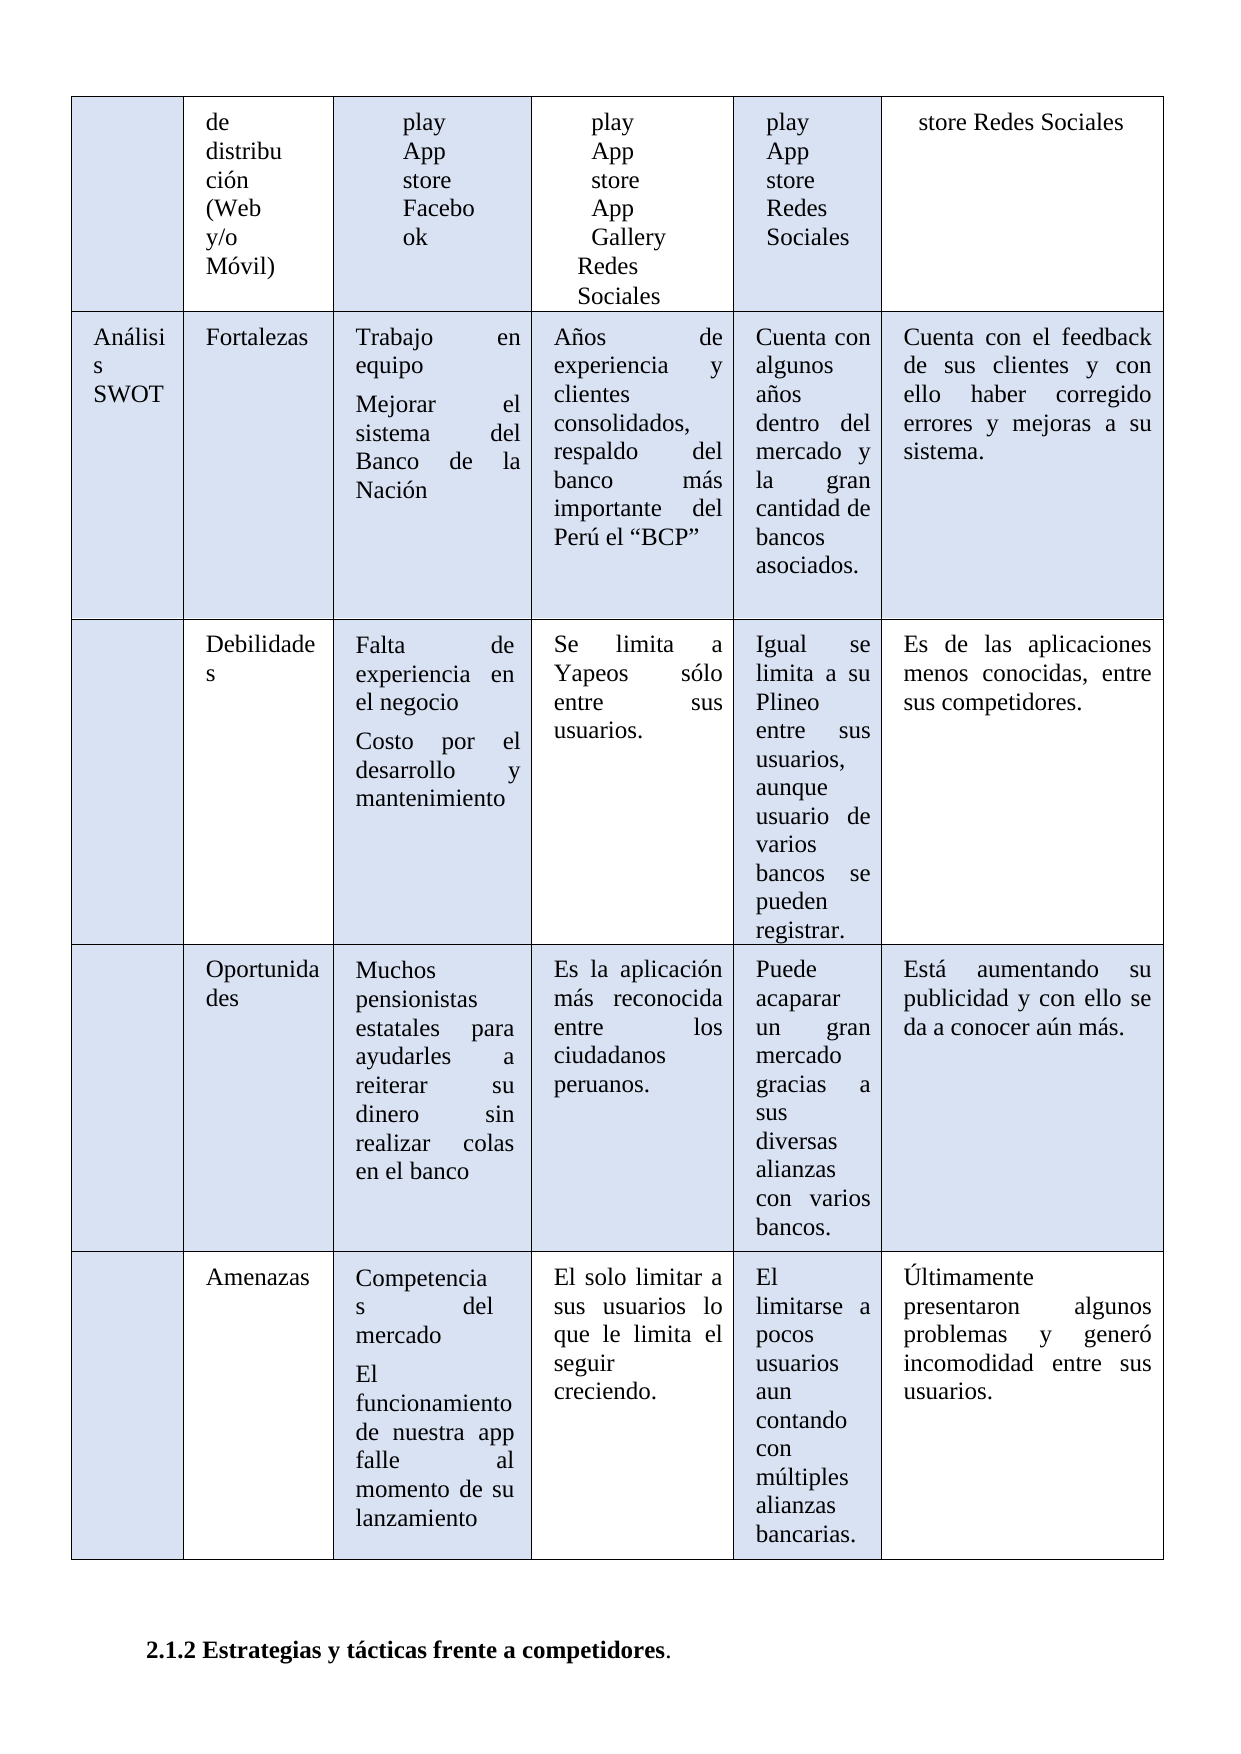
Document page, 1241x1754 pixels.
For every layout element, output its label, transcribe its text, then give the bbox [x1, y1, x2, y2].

table_cell Se limita a Yapeos sólo entre sus usuarios. [532, 620, 733, 944]
table_cell Es la aplicación más reconocida entre los ciudadanos peruanos. [532, 945, 733, 1251]
table_cell Trabajo en equipo Mejorar el sistema del Banco de la Nación [334, 312, 531, 618]
table_cell Oportunidades [184, 945, 333, 1251]
table_cell Años de experiencia y clientes consolidados, respaldo del banco más importante del Perú el “BCP” [532, 312, 733, 618]
table_cell Fortalezas [184, 312, 333, 618]
table_cell Últimamente presentaron algunos problemas y generó incomodidad entre sus usuarios. [882, 1252, 1163, 1559]
table_cell El limitarse a pocos usuarios aun contando con múltiples alianzas bancarias. [734, 1252, 881, 1559]
table_cell Debilidades [184, 620, 333, 944]
table_cell Análisis SWOT [72, 312, 183, 618]
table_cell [532, 97, 733, 311]
table_cell [72, 945, 183, 1251]
table_cell Está aumentando su publicidad y con ello se da a conocer aún más. [882, 945, 1163, 1251]
table_cell Puede acaparar un gran mercado gracias a sus diversas alianzas con varios bancos. [734, 945, 881, 1251]
table_cell Cuenta con algunos años dentro del mercado y la gran cantidad de bancos asociados. [734, 312, 881, 618]
table_cell Falta de experiencia en el negocio Costo por el desarrollo y mantenimiento [334, 620, 531, 944]
table_cell [72, 1252, 183, 1559]
table_cell Igual se limita a su Plineo entre sus usuarios, aunque usuario de varios bancos se pueden registrar. [734, 620, 881, 944]
text 2.1.2 Estrategias y tácticas frente a competidores. [71, 1635, 1178, 1664]
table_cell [882, 97, 1163, 311]
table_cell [334, 97, 531, 311]
table_cell Muchos pensionistas estatales para ayudarles a reiterar su dinero sin realizar colas en el banco [334, 945, 531, 1251]
table_cell El solo limitar a sus usuarios lo que le limita el seguir creciendo. [532, 1252, 733, 1559]
table_cell Es de las aplicaciones menos conocidas, entre sus competidores. [882, 620, 1163, 944]
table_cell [184, 97, 333, 311]
table_cell Cuenta con el feedback de sus clientes y con ello haber corregido errores y mejoras a su sistema. [882, 312, 1163, 618]
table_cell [734, 97, 881, 311]
table_cell Competencias del mercado El funcionamiento de nuestra app falle al momento de su lanzamiento [334, 1252, 531, 1559]
table_cell [72, 620, 183, 944]
table_cell Amenazas [184, 1252, 333, 1559]
